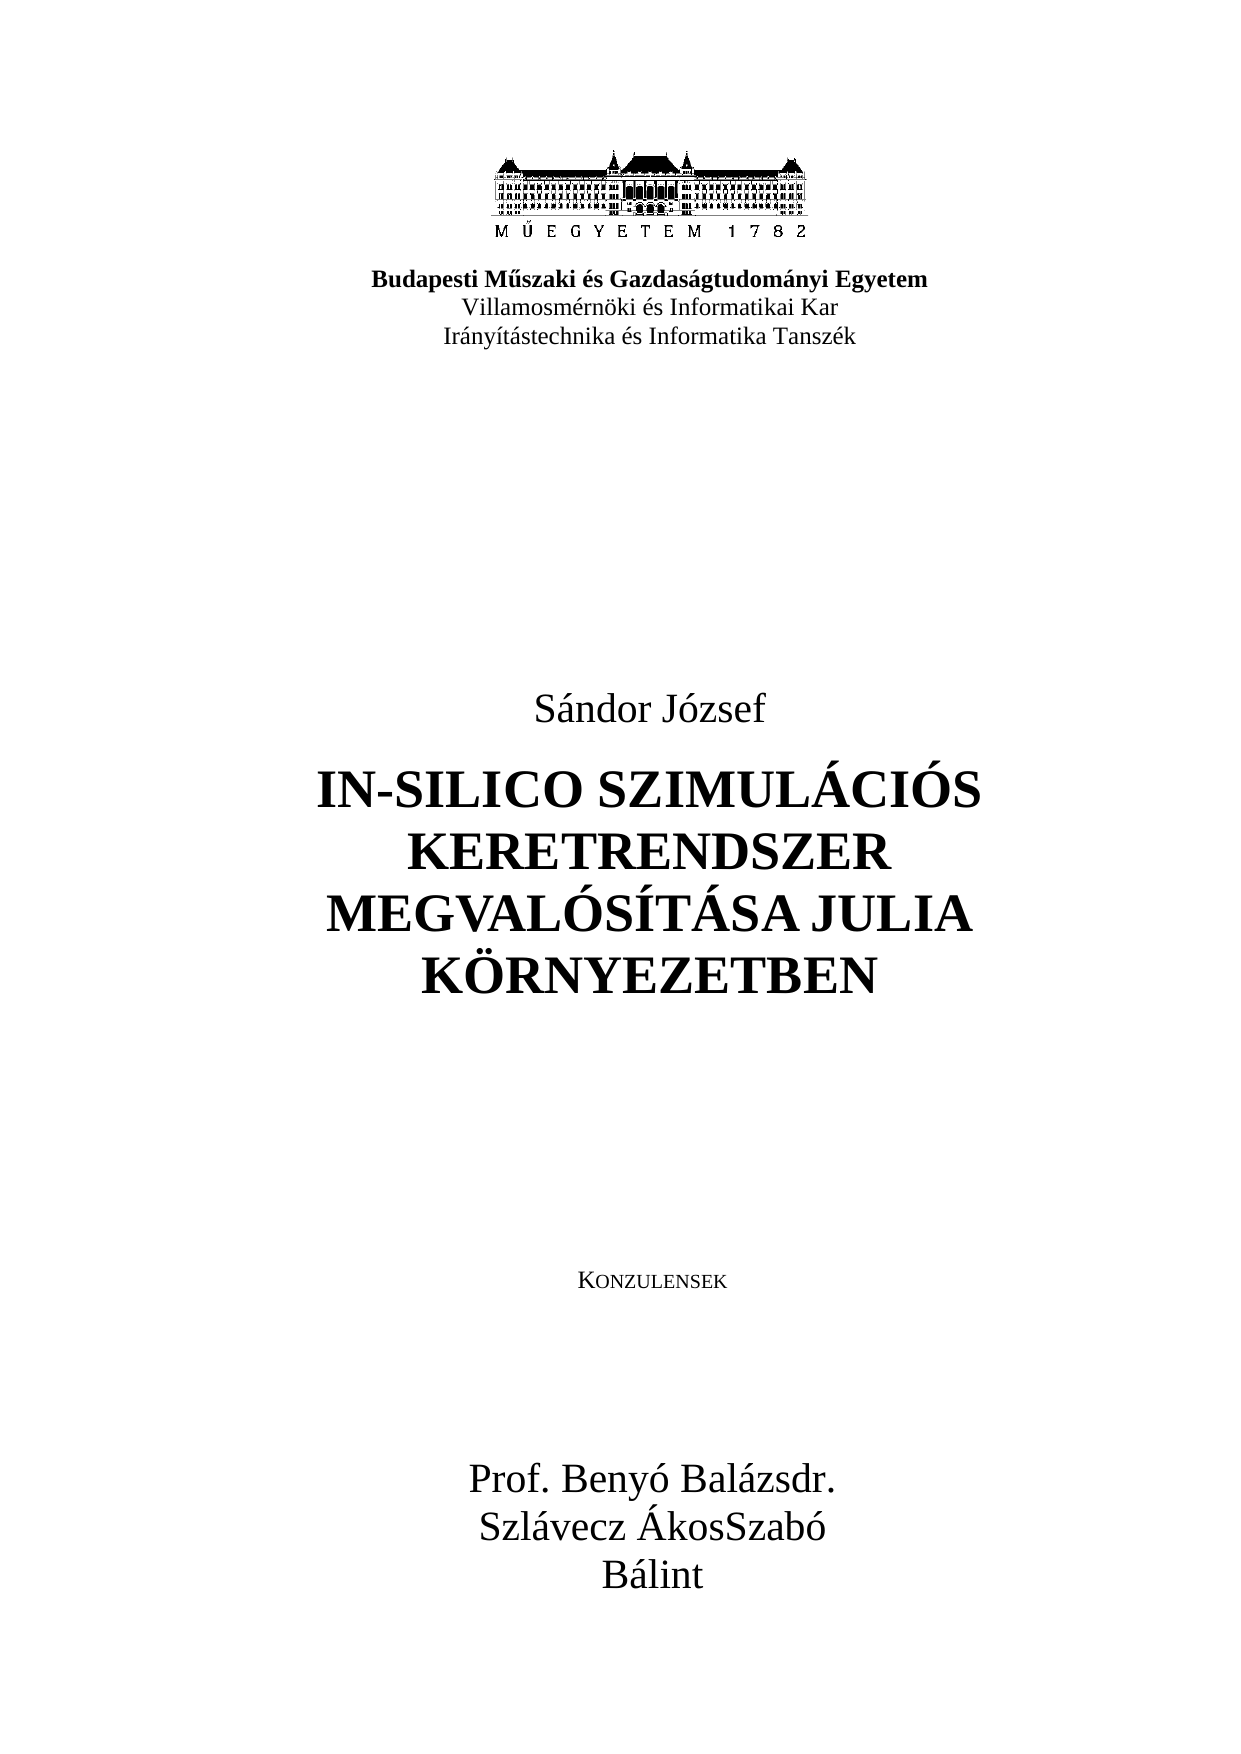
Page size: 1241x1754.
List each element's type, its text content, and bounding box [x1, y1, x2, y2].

text Villamosmérnöki és Informatikai Kar [207, 292, 1092, 321]
picture [491, 147, 809, 237]
text Budapesti Műszaki és Gazdaságtudományi Egyetem [207, 264, 1092, 292]
